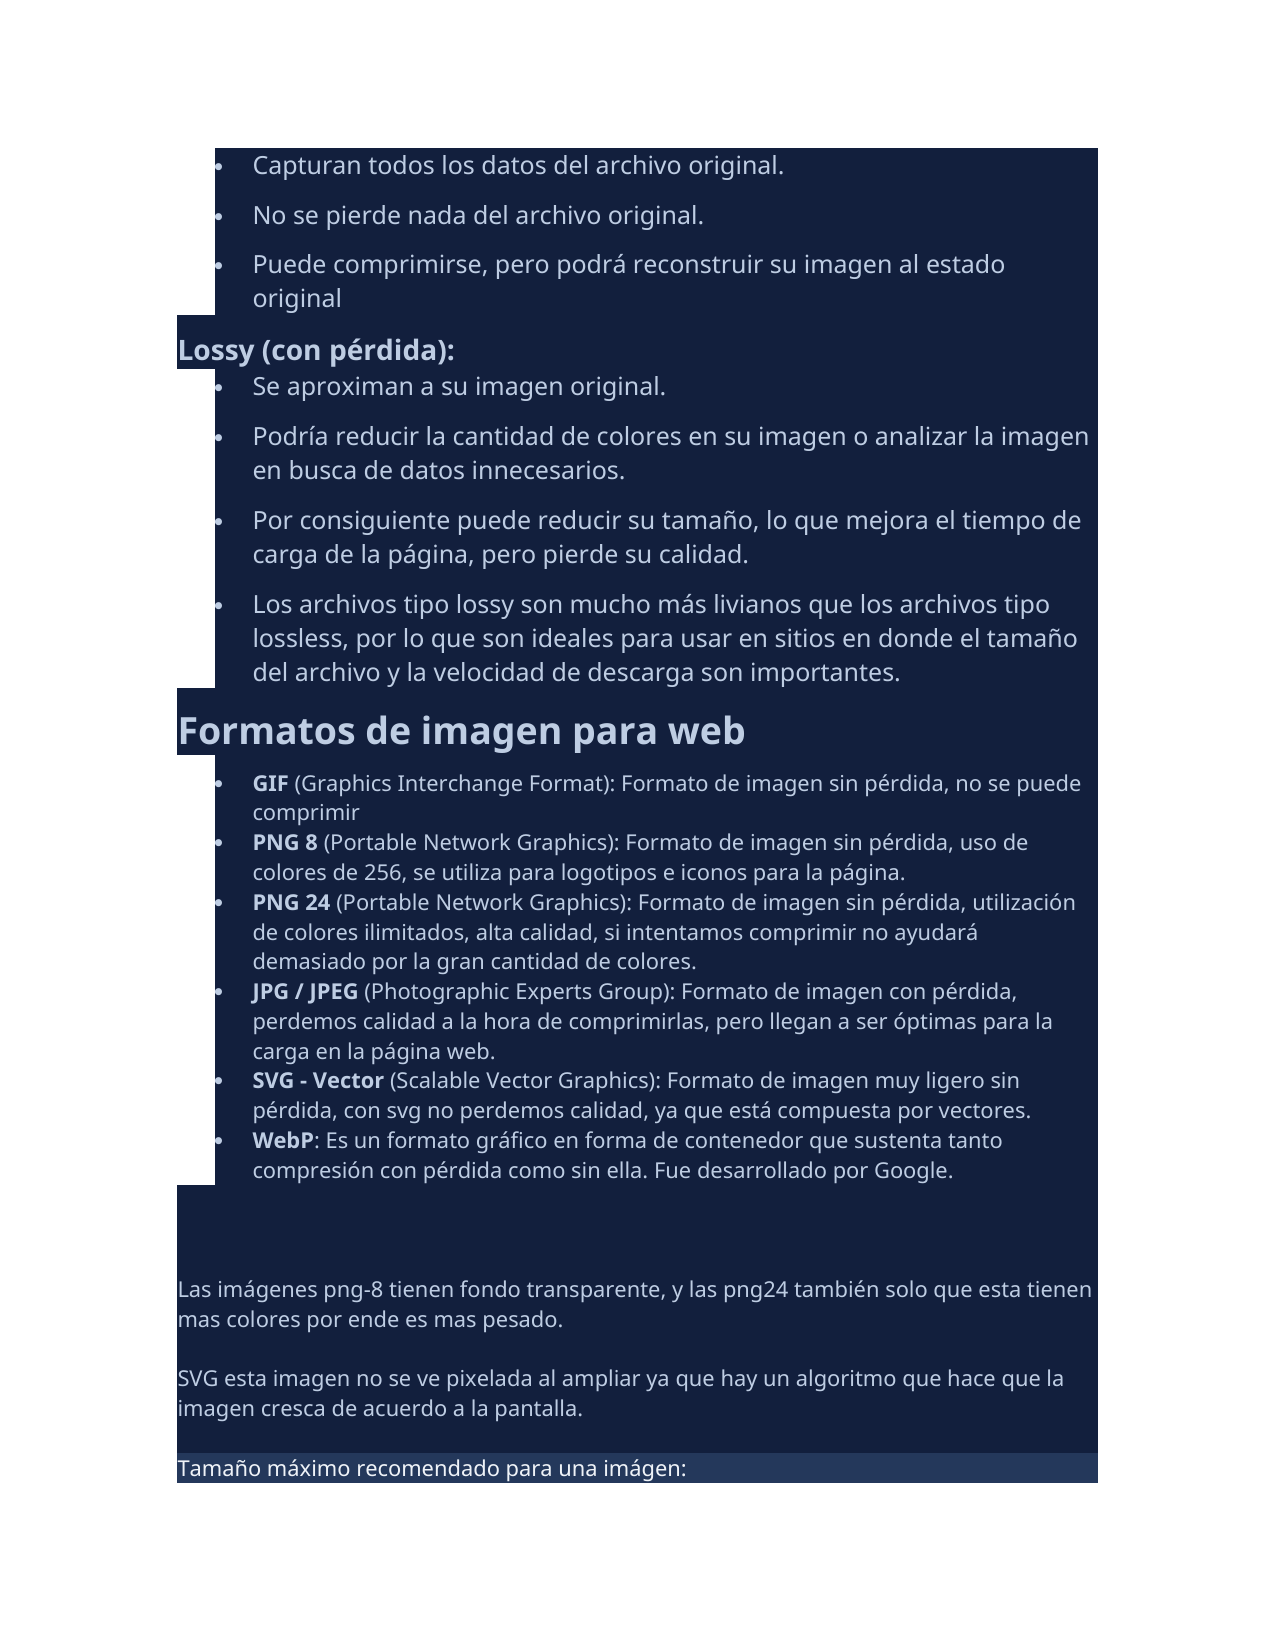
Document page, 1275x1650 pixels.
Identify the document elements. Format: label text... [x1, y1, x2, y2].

list Se aproximan a su imagen original. [215, 369, 1098, 403]
text Las imágenes png-8 tienen fondo transparente, y las png24 también solo que esta tienen mas colores por ende es mas pesado. [177, 1274, 1098, 1334]
list SVG - Vector (Scalable Vector Graphics): Formato de imagen muy ligero sin pérdida, con svg no perdemos calidad, ya que está compuesta por vectores. [215, 1066, 1098, 1125]
list No se pierde nada del archivo original. [215, 197, 1098, 231]
list Los archivos tipo lossy son mucho más livianos que los archivos tipo lossless, por lo que son ideales para usar en sitios en donde el tamaño del archivo y la velocidad de descarga son importantes. [215, 586, 1098, 688]
list PNG 8 (Portable Network Graphics): Formato de imagen sin pérdida, uso de colores de 256, se utiliza para logotipos e iconos para la página. [215, 827, 1098, 887]
list Puede comprimirse, pero podrá reconstruir su imagen al estado original [215, 247, 1098, 315]
list Capturan todos los datos del archivo original. [215, 148, 1098, 182]
list PNG 24 (Portable Network Graphics): Formato de imagen sin pérdida, utilización de colores ilimitados, alta calidad, si intentamos comprimir no ayudará demasiado por la gran cantidad de colores. [215, 887, 1098, 976]
list WebP: Es un formato gráfico en forma de contenedor que sustenta tanto compresión con pérdida como sin ella. ​​Fue desarrollado por Google. [215, 1125, 1098, 1185]
text Lossy (con pérdida): [177, 331, 1098, 369]
list JPG / JPEG (Photographic Experts Group): Formato de imagen con pérdida, perdemos calidad a la hora de comprimirlas, pero llegan a ser óptimas para la carga en la página web. [215, 976, 1098, 1066]
text Tamaño máximo recomendado para una imágen: [177, 1453, 1098, 1483]
list Podría reducir la cantidad de colores en su imagen o analizar la imagen en busca de datos innecesarios. [215, 419, 1098, 487]
list GIF (Graphics Interchange Format): Formato de imagen sin pérdida, no se puede comprimir [215, 768, 1098, 827]
text SVG esta imagen no se ve pixelada al ampliar ya que hay un algoritmo que hace que la imagen cresca de acuerdo a la pantalla. [177, 1363, 1098, 1423]
text Formatos de imagen para web [177, 704, 1098, 755]
list Por consiguiente puede reducir su tamaño, lo que mejora el tiempo de carga de la página, pero pierde su calidad. [215, 502, 1098, 571]
